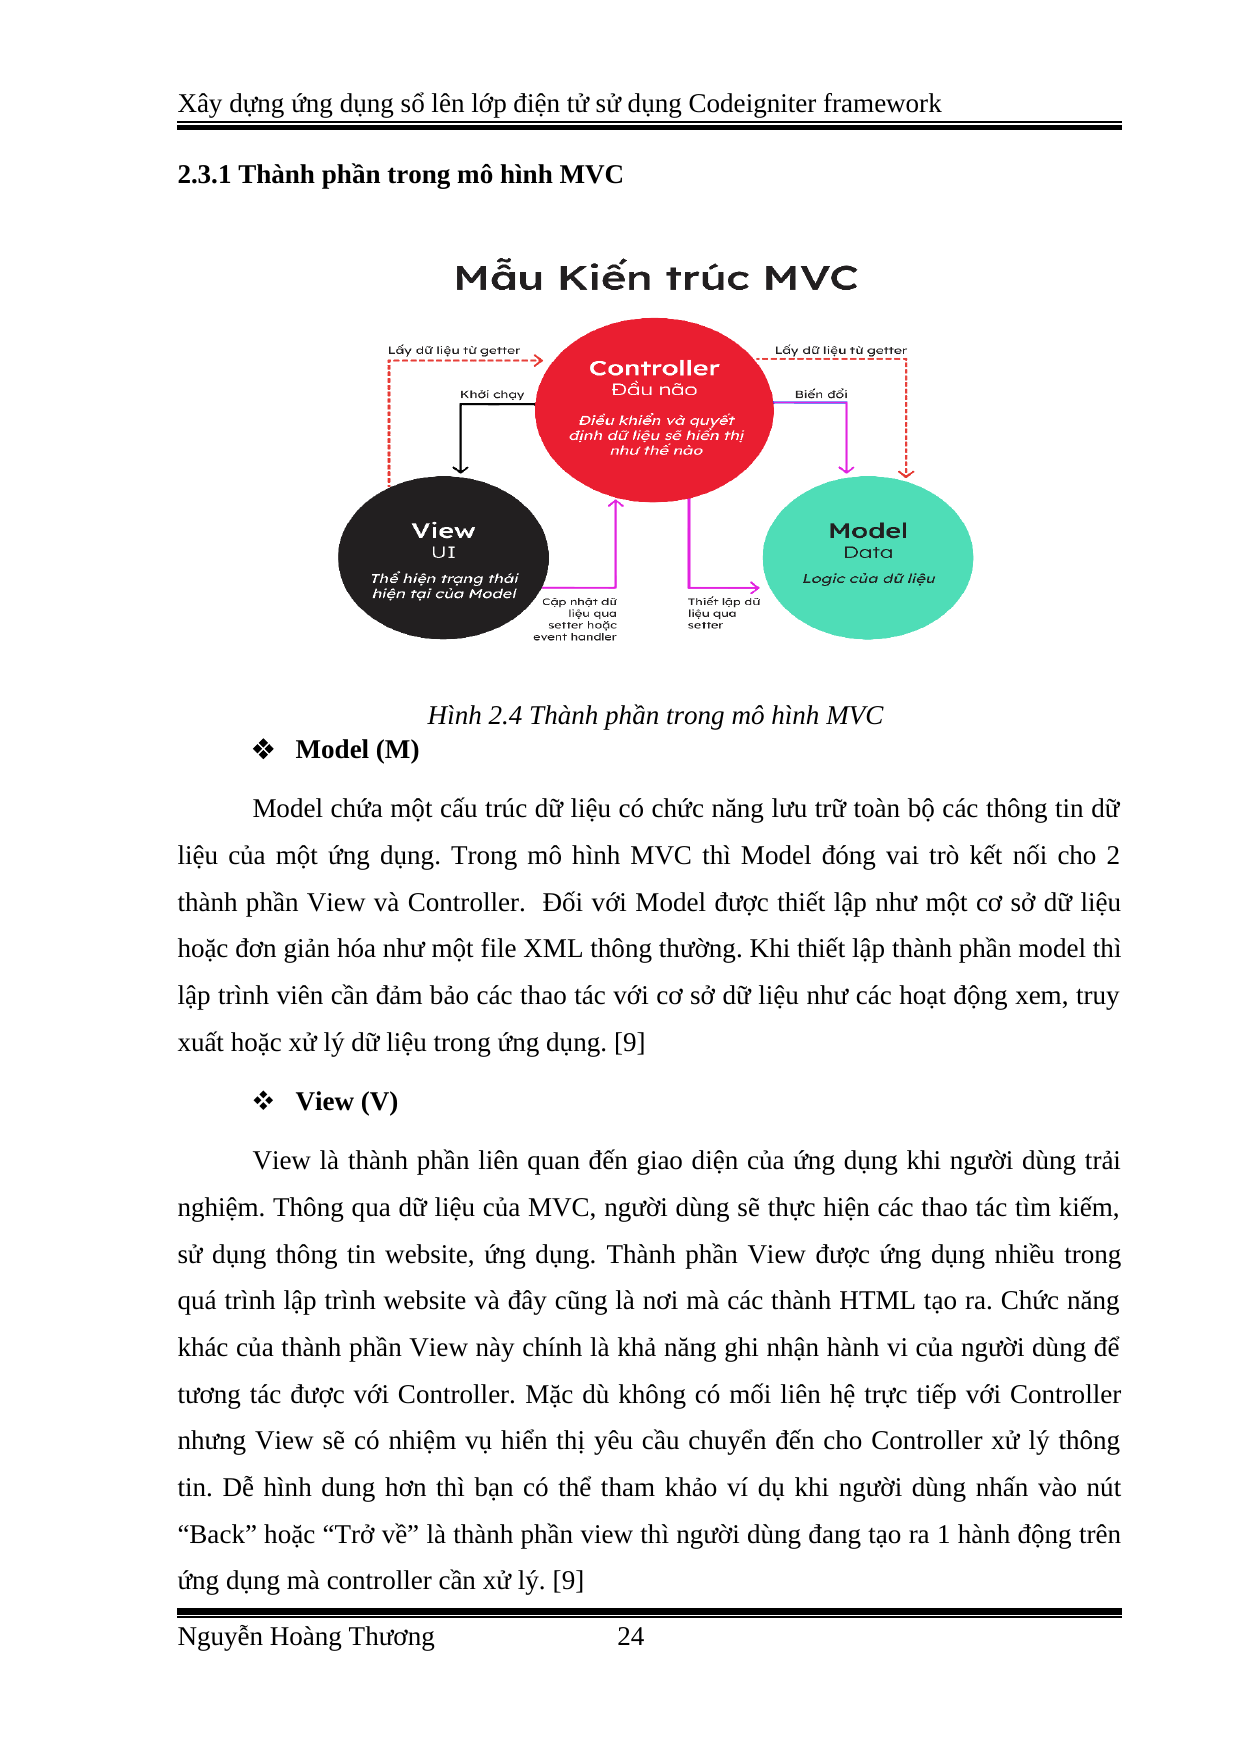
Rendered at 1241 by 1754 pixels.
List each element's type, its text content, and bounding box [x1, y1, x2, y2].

text View là thành phần liên quan đến giao diện của ứng dụng khi người dùng trải nghiệm. Thông qua dữ liệu của MVC, người dùng sẽ thực hiện các thao tác tìm kiếm, sử dụng thông tin website, ứng dụng. Thành phần View được ứng dụng nhiều trong quá trình lập trình website và đây cũng là nơi mà các thành HTML tạo ra. Chức năng khác của thành phần View này chính là khả năng ghi nhận hành vi của người dùng để tương tác được với Controller. Mặc dù không có mối liên hệ trực tiếp với Controller nhưng View sẽ có nhiệm vụ hiển thị yêu cầu chuyển đến cho Controller xử lý thông tin. Dễ hình dung hơn thì bạn có thể tham khảo ví dụ khi người dùng nhấn vào nút “Back” hoặc “Trở về” là thành phần view thì người dùng đang tạo ra 1 hành động trên ứng dụng mà controller cần xử lý. [177, 1144, 1122, 1596]
text Model chứa một cấu trúc dữ liệu có chức năng lưu trữ toàn bộ các thông tin dữ liệu của một ứng dụng. Trong mô hình MVC thì Model đóng vai trò kết nối cho 2 thành phần View và Controller. Đối với Model được thiết lập như một cơ sở dữ liệu hoặc đơn giản hóa như một file XML thông thường. Khi thiết lập thành phần model thì lập trình viên cần đảm bảo các thao tác với cơ sở dữ liệu như các hoạt động xem, truy xuất hoặc xử lý dữ liệu trong ứng dụng. [177, 793, 1122, 1057]
subtitle Thành phần trong mô hình MVC [177, 158, 1122, 189]
list View (V) [251, 1085, 1122, 1116]
picture [265, 232, 1046, 690]
list Model (M) [251, 454, 1122, 764]
